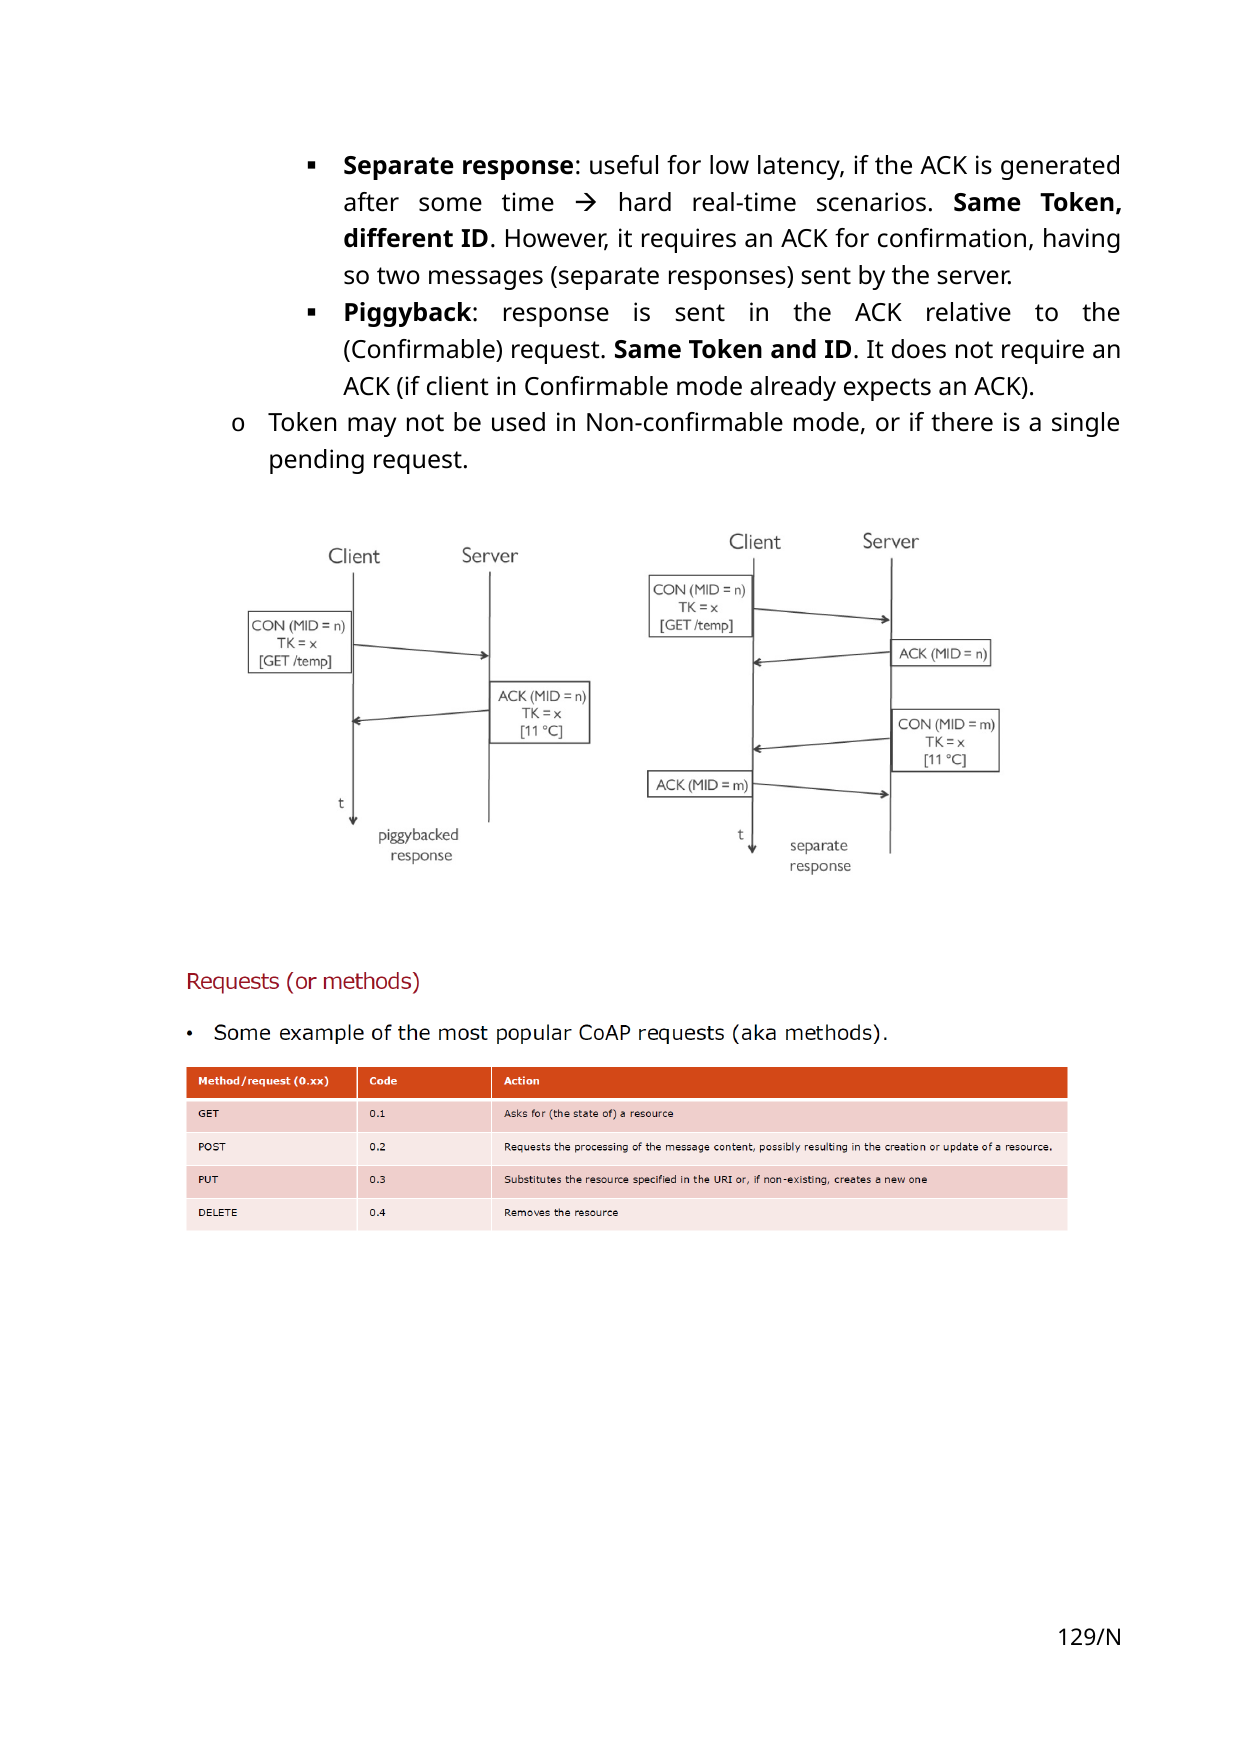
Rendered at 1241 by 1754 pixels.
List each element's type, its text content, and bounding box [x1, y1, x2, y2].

picture [163, 959, 1077, 1247]
picture [225, 515, 1015, 884]
list Piggyback: response is sent in the ACK relative to the (Confirmable) request. Same Token and ID. It does not require an ACK (if client in Confirmable mode already expects an ACK). [306, 295, 1122, 402]
list Token may not be used in Non-confirmable mode, or if there is a single pending request. [231, 405, 1122, 476]
list Separate response: useful for low latency, if the ACK is generated after some time hard real-time scenarios. Same Token, different ID. However, it requires an ACK for confirmation, having so two messages (separate responses) sent by the server. [306, 148, 1122, 292]
